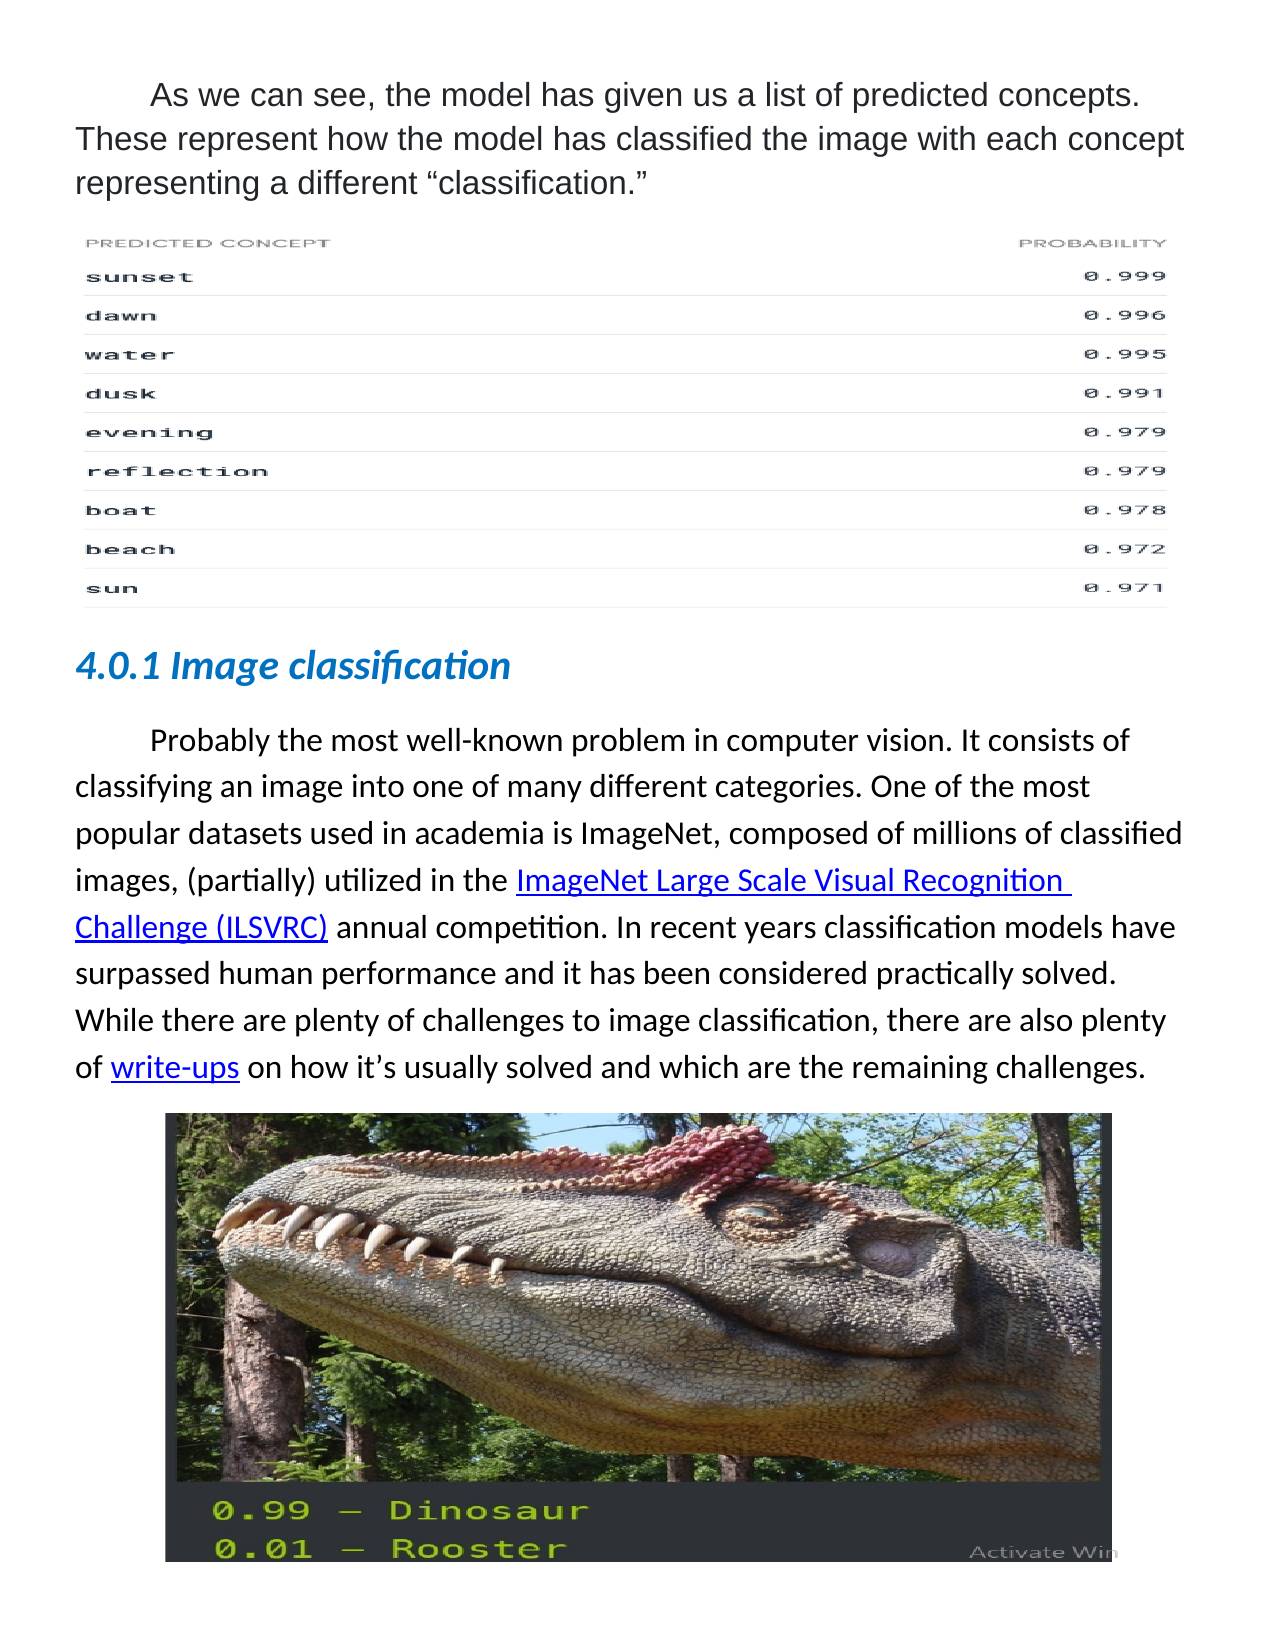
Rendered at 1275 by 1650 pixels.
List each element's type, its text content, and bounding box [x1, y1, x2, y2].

picture [75, 228, 1196, 615]
text As we can see, the model has given us a list of predicted concepts. These represent how the model has classified the image with each concept representing a different “classification.” [75, 75, 1200, 202]
text 4.0.1 Image classification [75, 639, 1200, 690]
text Probably the most well-known problem in computer vision. It consists of classifying an image into one of many different categories. One of the most popular datasets used in academia is ImageNet, composed of millions of classified images, (partially) utilized in the ImageNet Large Scale Visual Recognition Challenge (ILSVRC) annual competition. In recent years classification models have surpassed human performance and it has been considered practically solved. While there are plenty of challenges to image classification, there are also plenty of write-ups on how it’s usually solved and which are the remaining challenges. [75, 718, 1200, 1087]
picture [165, 1113, 1120, 1562]
